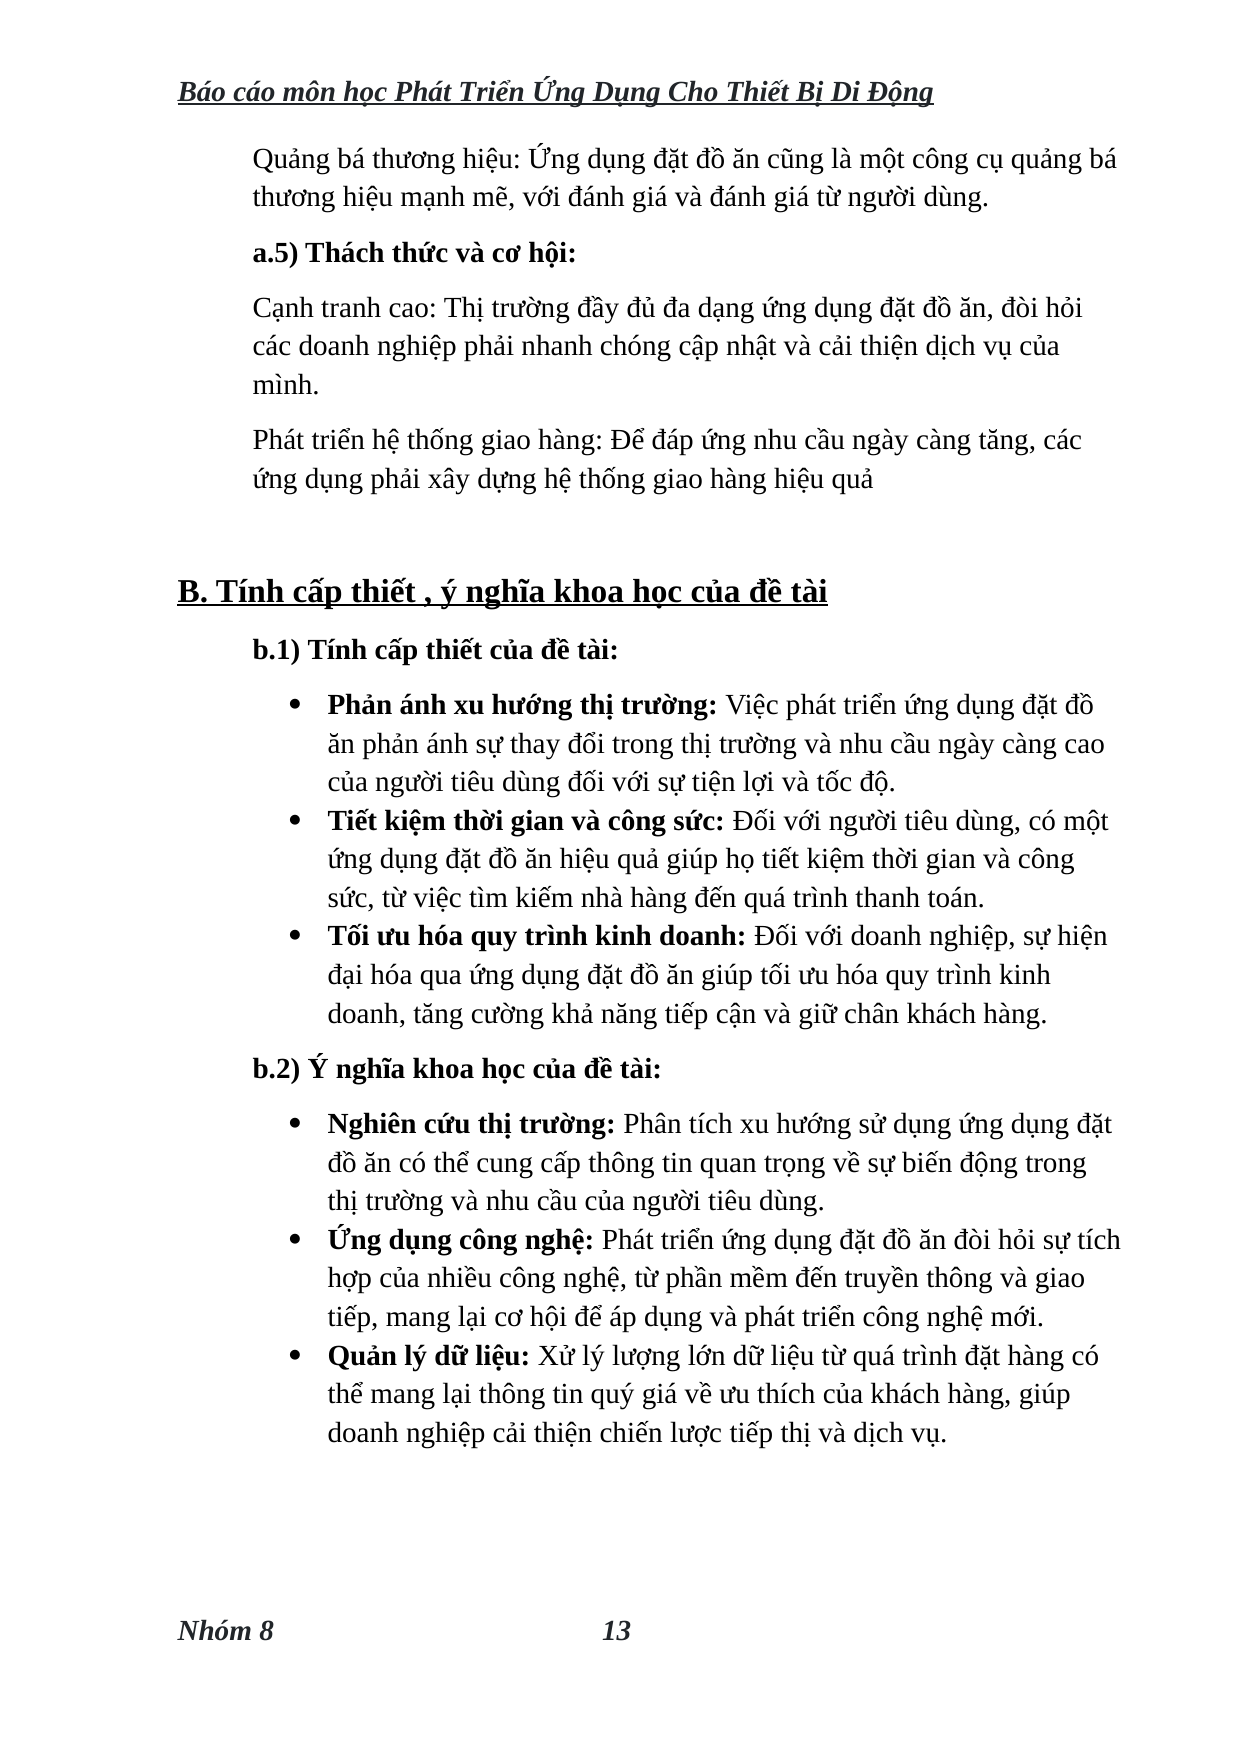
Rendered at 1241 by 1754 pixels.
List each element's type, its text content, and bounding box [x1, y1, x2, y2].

text a.5) Thách thức và cơ hội: [252, 235, 1122, 268]
list Phản ánh xu hướng thị trường: Việc phát triển ứng dụng đặt đồ ăn phản ánh sự thay đổi trong thị trường và nhu cầu ngày càng cao của người tiêu dùng đối với sự tiện lợi và tốc độ. [290, 687, 1122, 798]
list Nghiên cứu thị trường: Phân tích xu hướng sử dụng ứng dụng đặt đồ ăn có thể cung cấp thông tin quan trọng về sự biến động trong thị trường và nhu cầu của người tiêu dùng. [290, 1106, 1122, 1217]
text B. Tính cấp thiết , ý nghĩa khoa học của đề tài [177, 571, 1122, 609]
list Quản lý dữ liệu: Xử lý lượng lớn dữ liệu từ quá trình đặt hàng có thể mang lại thông tin quý giá về ưu thích của khách hàng, giúp doanh nghiệp cải thiện chiến lược tiếp thị và dịch vụ. [290, 1338, 1122, 1448]
text b.1) Tính cấp thiết của đề tài: [252, 632, 1122, 665]
text Phát triển hệ thống giao hàng: Để đáp ứng nhu cầu ngày càng tăng, các ứng dụng phải xây dựng hệ thống giao hàng hiệu quả [252, 422, 1122, 494]
text Cạnh tranh cao: Thị trường đầy đủ đa dạng ứng dụng đặt đồ ăn, đòi hỏi các doanh nghiệp phải nhanh chóng cập nhật và cải thiện dịch vụ của mình. [252, 290, 1122, 401]
list Tiết kiệm thời gian và công sức: Đối với người tiêu dùng, có một ứng dụng đặt đồ ăn hiệu quả giúp họ tiết kiệm thời gian và công sức, từ việc tìm kiếm nhà hàng đến quá trình thanh toán. [290, 803, 1122, 913]
text b.2) Ý nghĩa khoa học của đề tài: [252, 1051, 1122, 1084]
list Tối ưu hóa quy trình kinh doanh: Đối với doanh nghiệp, sự hiện đại hóa qua ứng dụng đặt đồ ăn giúp tối ưu hóa quy trình kinh doanh, tăng cường khả năng tiếp cận và giữ chân khách hàng. [290, 918, 1122, 1029]
list Ứng dụng công nghệ: Phát triển ứng dụng đặt đồ ăn đòi hỏi sự tích hợp của nhiều công nghệ, từ phần mềm đến truyền thông và giao tiếp, mang lại cơ hội để áp dụng và phát triển công nghệ mới. [290, 1222, 1122, 1333]
text Quảng bá thương hiệu: Ứng dụng đặt đồ ăn cũng là một công cụ quảng bá thương hiệu mạnh mẽ, với đánh giá và đánh giá từ người dùng. [252, 141, 1122, 213]
